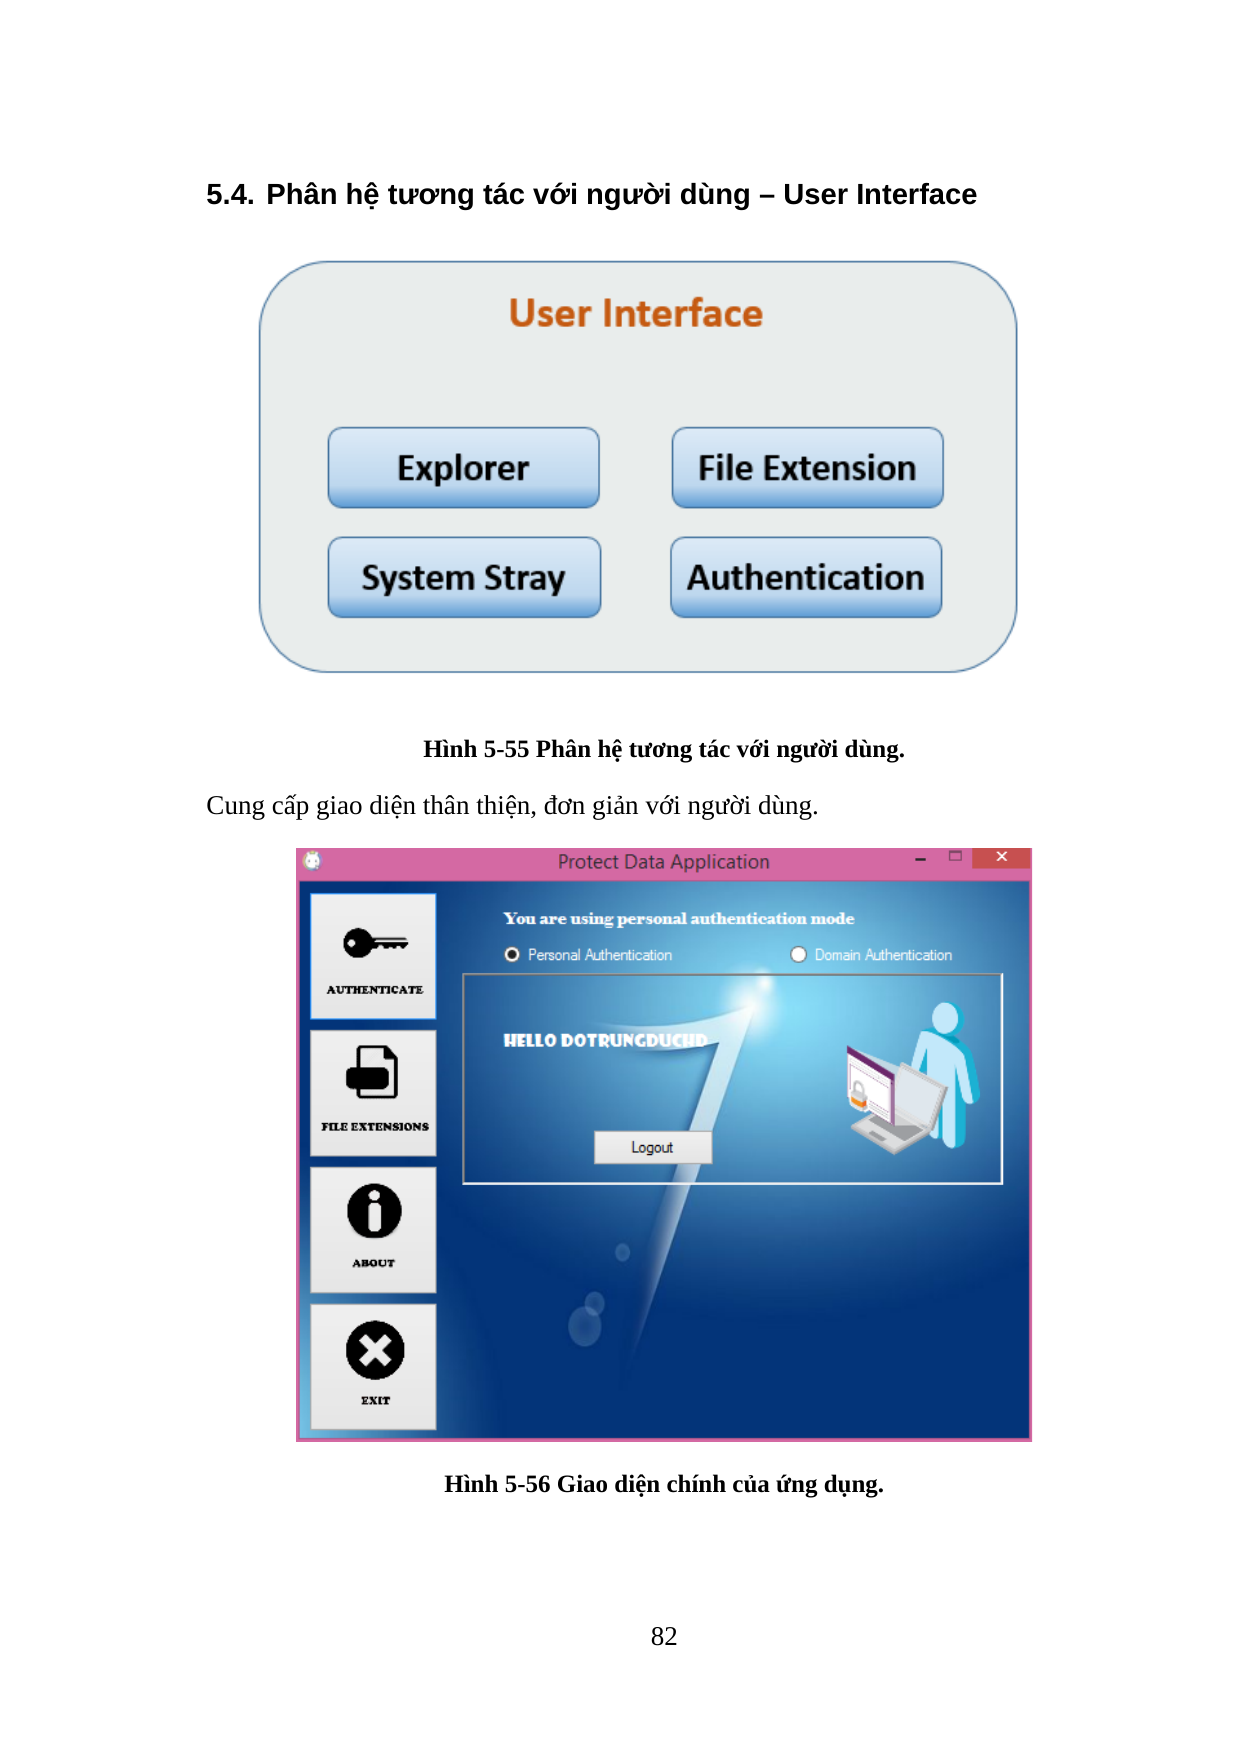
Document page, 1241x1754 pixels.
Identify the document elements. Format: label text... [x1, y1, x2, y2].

subtitle Phân hệ tương tác với người dùng – User Interface [206, 177, 1122, 211]
text Cung cấp giao diện thân thiện, đơn giản với người dùng. [206, 789, 1122, 820]
picture [296, 848, 1033, 1442]
picture [206, 233, 1074, 706]
